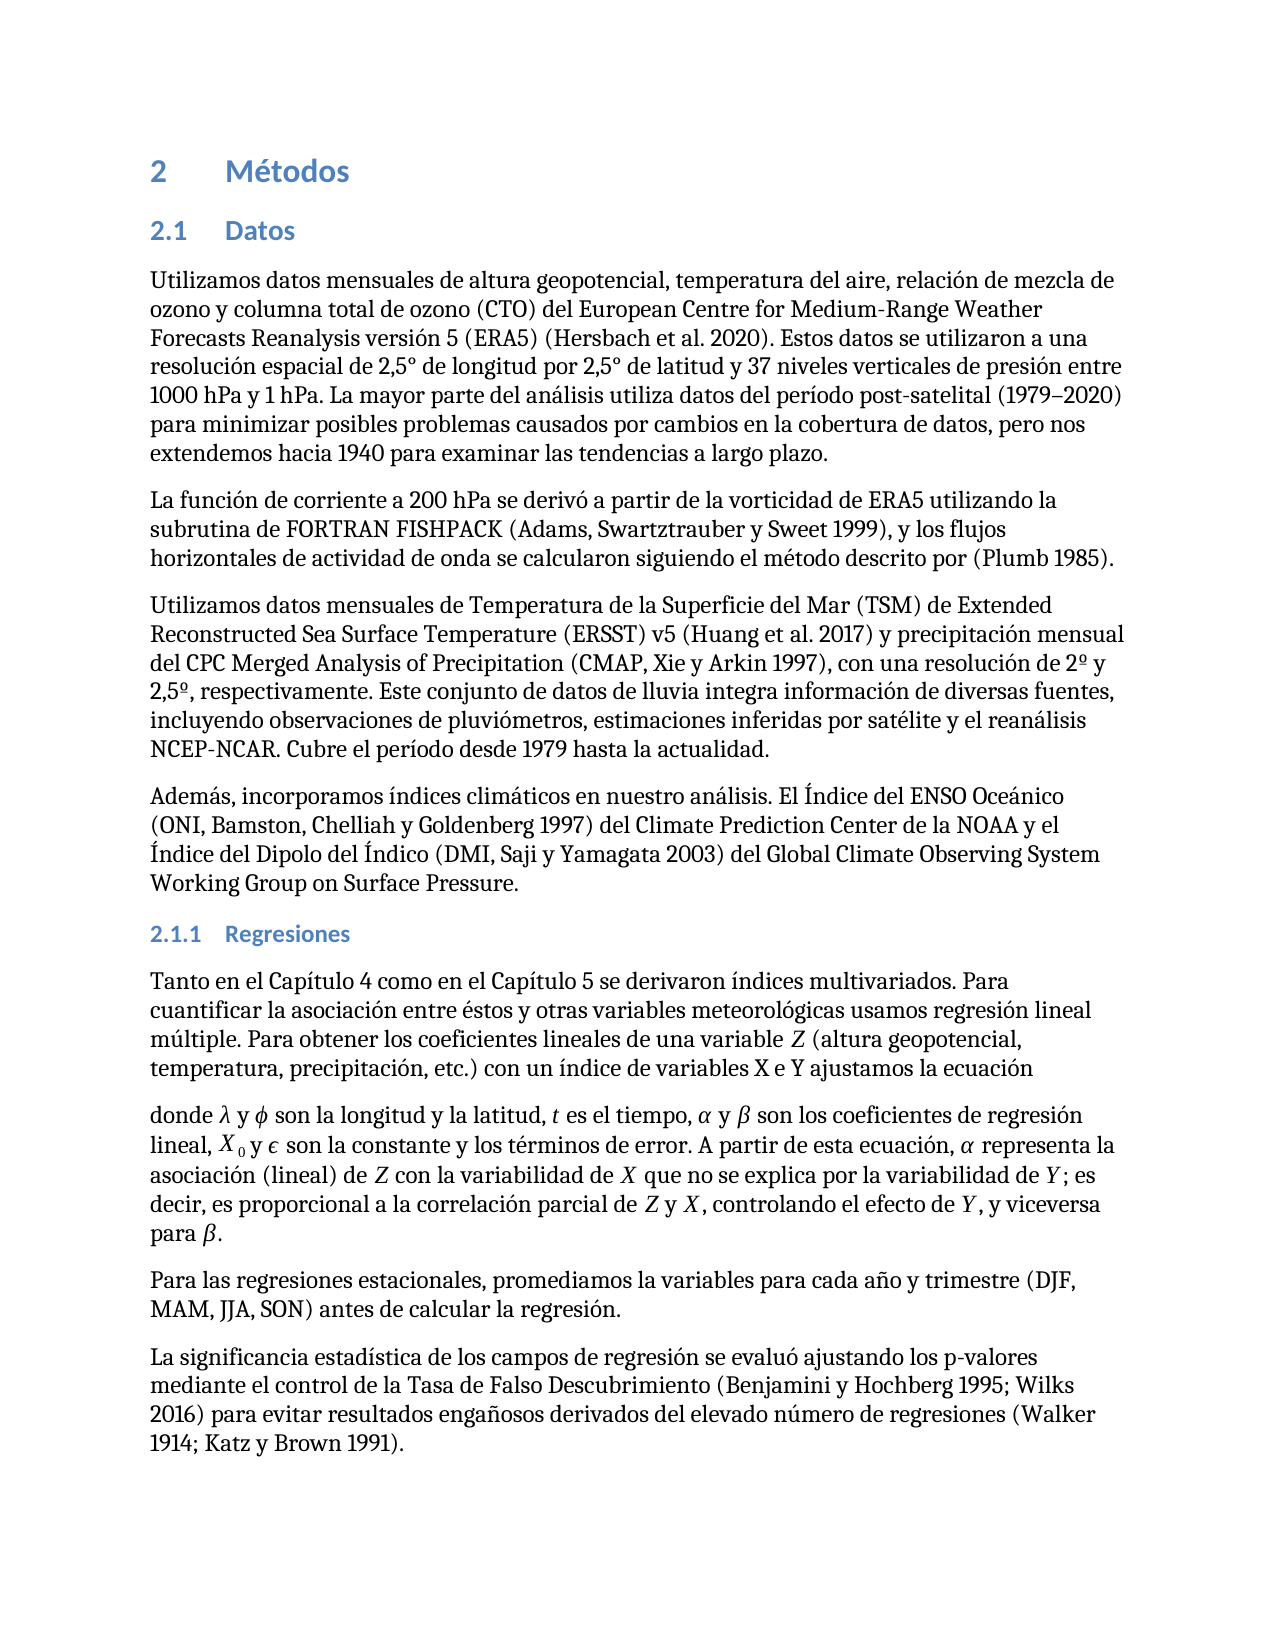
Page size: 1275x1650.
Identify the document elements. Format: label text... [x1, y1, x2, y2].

text Tanto en el Capítulo 4 como en el Capítulo 5 se derivaron índices multivariados. Para cuantificar la asociación entre éstos y otras variables meteorológicas usamos regresión lineal múltiple. Para obtener los coeficientes lineales de una variable (altura geopotencial, temperatura, precipitación, etc.) con un índice de variables X e Y ajustamos la ecuación [150, 967, 1125, 1082]
text donde y son la longitud y la latitud, es el tiempo, y son los coeficientes de regresión lineal, y son la constante y los términos de error. A partir de esta ecuación, representa la asociación (lineal) de con la variabilidad de que no se explica por la variabilidad de ; es decir, es proporcional a la correlación parcial de y , controlando el efecto de , y viceversa para . [150, 1101, 1125, 1247]
text Utilizamos datos mensuales de altura geopotencial, temperatura del aire, relación de mezcla de ozono y columna total de ozono (CTO) del European Centre for Medium-Range Weather Forecasts Reanalysis versión 5 (ERA5) (Hersbach et al. 2020). Estos datos se utilizaron a una resolución espacial de 2,5° de longitud por 2,5° de latitud y 37 niveles verticales de presión entre 1000 hPa y 1 hPa. La mayor parte del análisis utiliza datos del período post-satelital (1979–2020) para minimizar posibles problemas causados por cambios en la cobertura de datos, pero nos extendemos hacia 1940 para examinar las tendencias a largo plazo. [150, 266, 1125, 467]
text La significancia estadística de los campos de regresión se evaluó ajustando los p-valores mediante el control de la Tasa de Falso Descubrimiento (Benjamini y Hochberg 1995; Wilks 2016) para evitar resultados engañosos derivados del elevado número de regresiones (Walker 1914; Katz y Brown 1991). [150, 1342, 1125, 1457]
subtitle 2 Métodos [150, 150, 1125, 191]
text La función de corriente a 200 hPa se derivó a partir de la vorticidad de ERA5 utilizando la subrutina de FORTRAN FISHPACK (Adams, Swartztrauber y Sweet 1999), y los flujos horizontales de actividad de onda se calcularon siguiendo el método descrito por (Plumb 1985). [150, 486, 1125, 572]
text Para las regresiones estacionales, promediamos la variables para cada año y trimestre (DJF, MAM, JJA, SON) antes de calcular la regresión. [150, 1266, 1125, 1324]
subtitle 2.1 Datos [150, 212, 1125, 247]
subtitle 2.1.1 Regresiones [150, 918, 1125, 948]
text Además, incorporamos índices climáticos en nuestro análisis. El Índice del ENSO Oceánico (ONI, Bamston, Chelliah y Goldenberg 1997) del Climate Prediction Center de la NOAA y el Índice del Dipolo del Índico (DMI, Saji y Yamagata 2003) del Global Climate Observing System Working Group on Surface Pressure. [150, 782, 1125, 897]
text Utilizamos datos mensuales de Temperatura de la Superficie del Mar (TSM) de Extended Reconstructed Sea Surface Temperature (ERSST) v5 (Huang et al. 2017) y precipitación mensual del CPC Merged Analysis of Precipitation (CMAP, Xie y Arkin 1997), con una resolución de 2º y 2,5º, respectivamente. Este conjunto de datos de lluvia integra información de diversas fuentes, incluyendo observaciones de pluviómetros, estimaciones inferidas por satélite y el reanálisis NCEP-NCAR. Cubre el período desde 1979 hasta la actualidad. [150, 591, 1125, 763]
